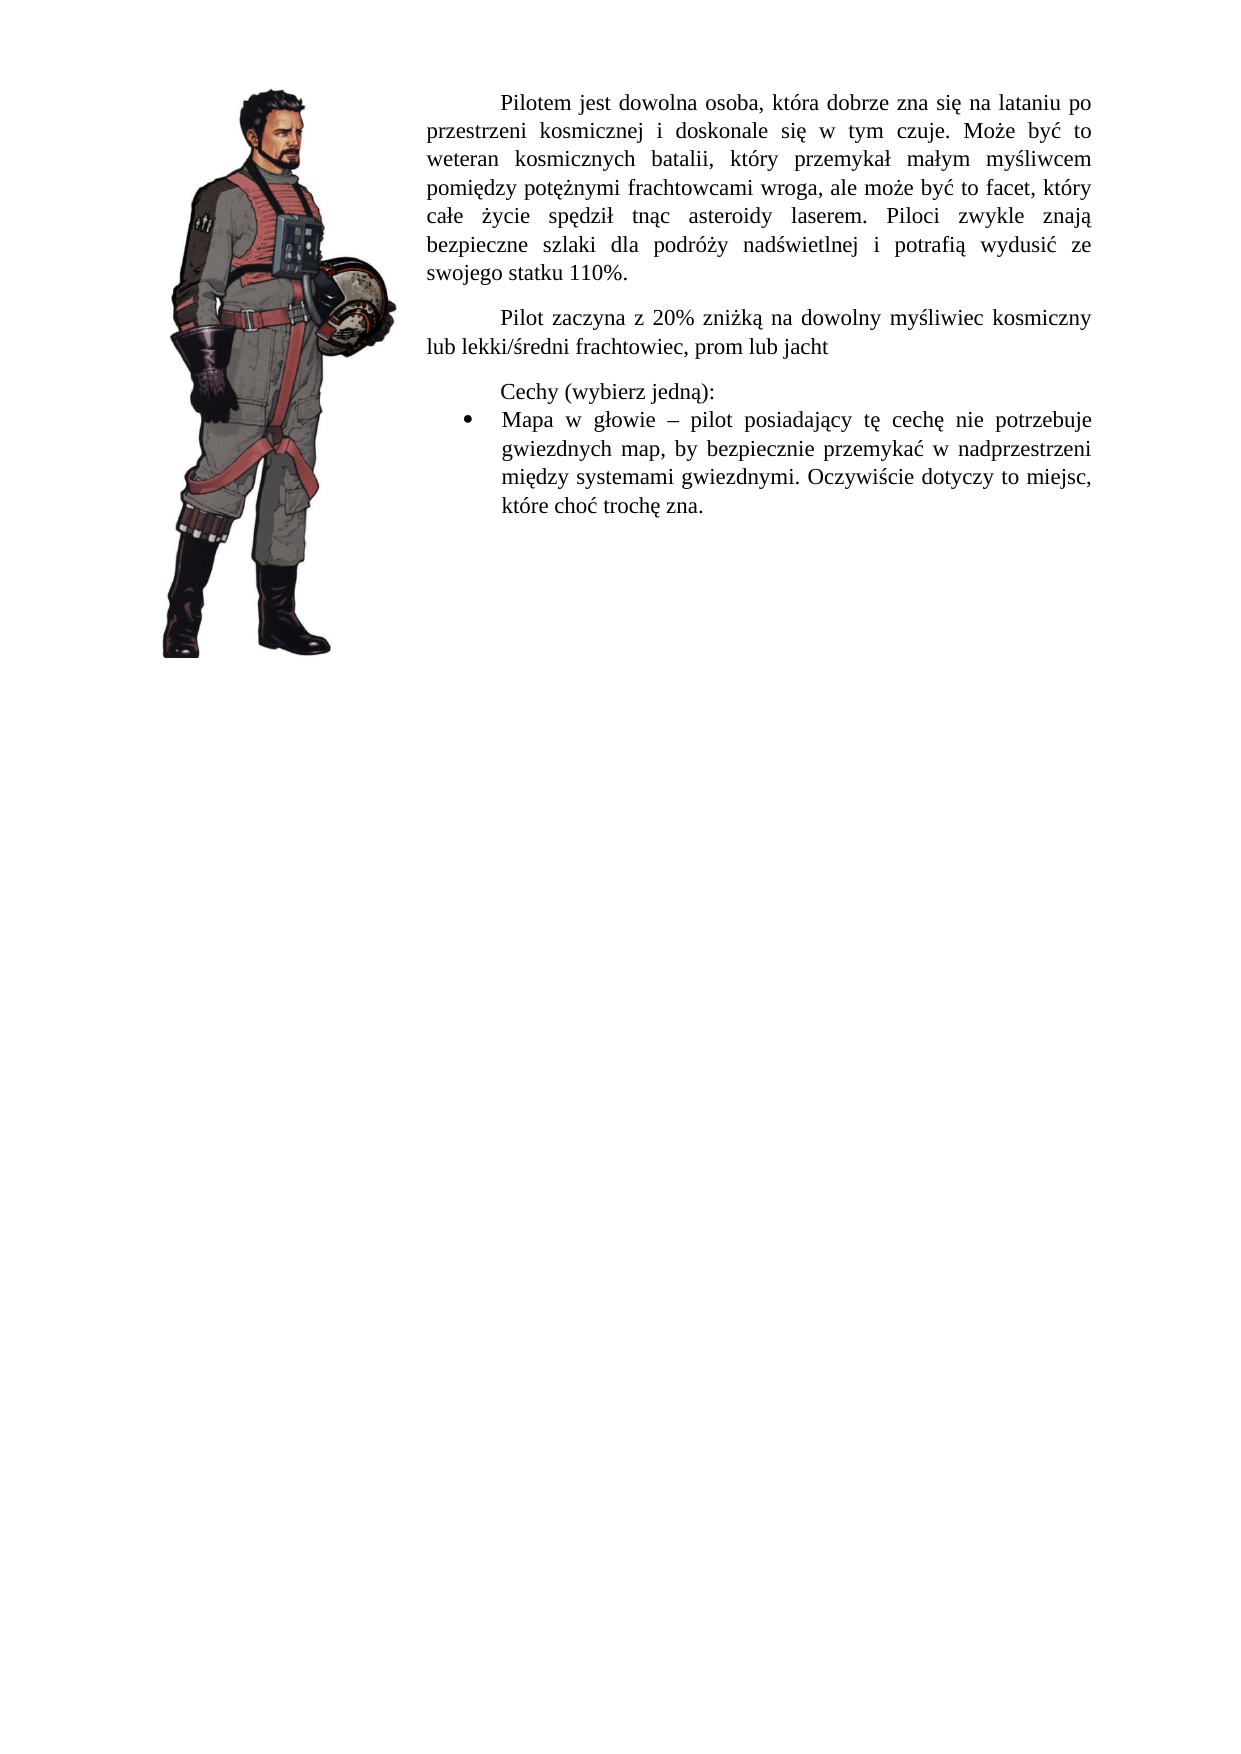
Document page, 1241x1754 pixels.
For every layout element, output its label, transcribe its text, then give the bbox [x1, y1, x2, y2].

text Cechy (wybierz jedną): [408, 378, 1093, 404]
text Pilot zaczyna z 20% zniżką na dowolny myśliwiec kosmiczny lub lekki/średni frachtowiec, prom lub jacht [408, 304, 1093, 359]
picture [148, 88, 408, 658]
text Pilotem jest dowolna osoba, która dobrze zna się na lataniu po przestrzeni kosmicznej i doskonale się w tym czuje. Może być to weteran kosmicznych batalii, który przemykał małym myśliwcem pomiędzy potężnymi frachtowcami wroga, ale może być to facet, który całe życie spędził tnąc asteroidy laserem. Piloci zwykle znają bezpieczne szlaki dla podróży nadświetlnej i potrafią wydusić ze swojego statku 110%. [408, 89, 1093, 286]
list Mapa w głowie – pilot posiadający tę cechę nie potrzebuje gwiezdnych map, by bezpiecznie przemykać w nadprzestrzeni między systemami gwiezdnymi. Oczywiście dotyczy to miejsc, które choć trochę zna. [408, 406, 1093, 518]
